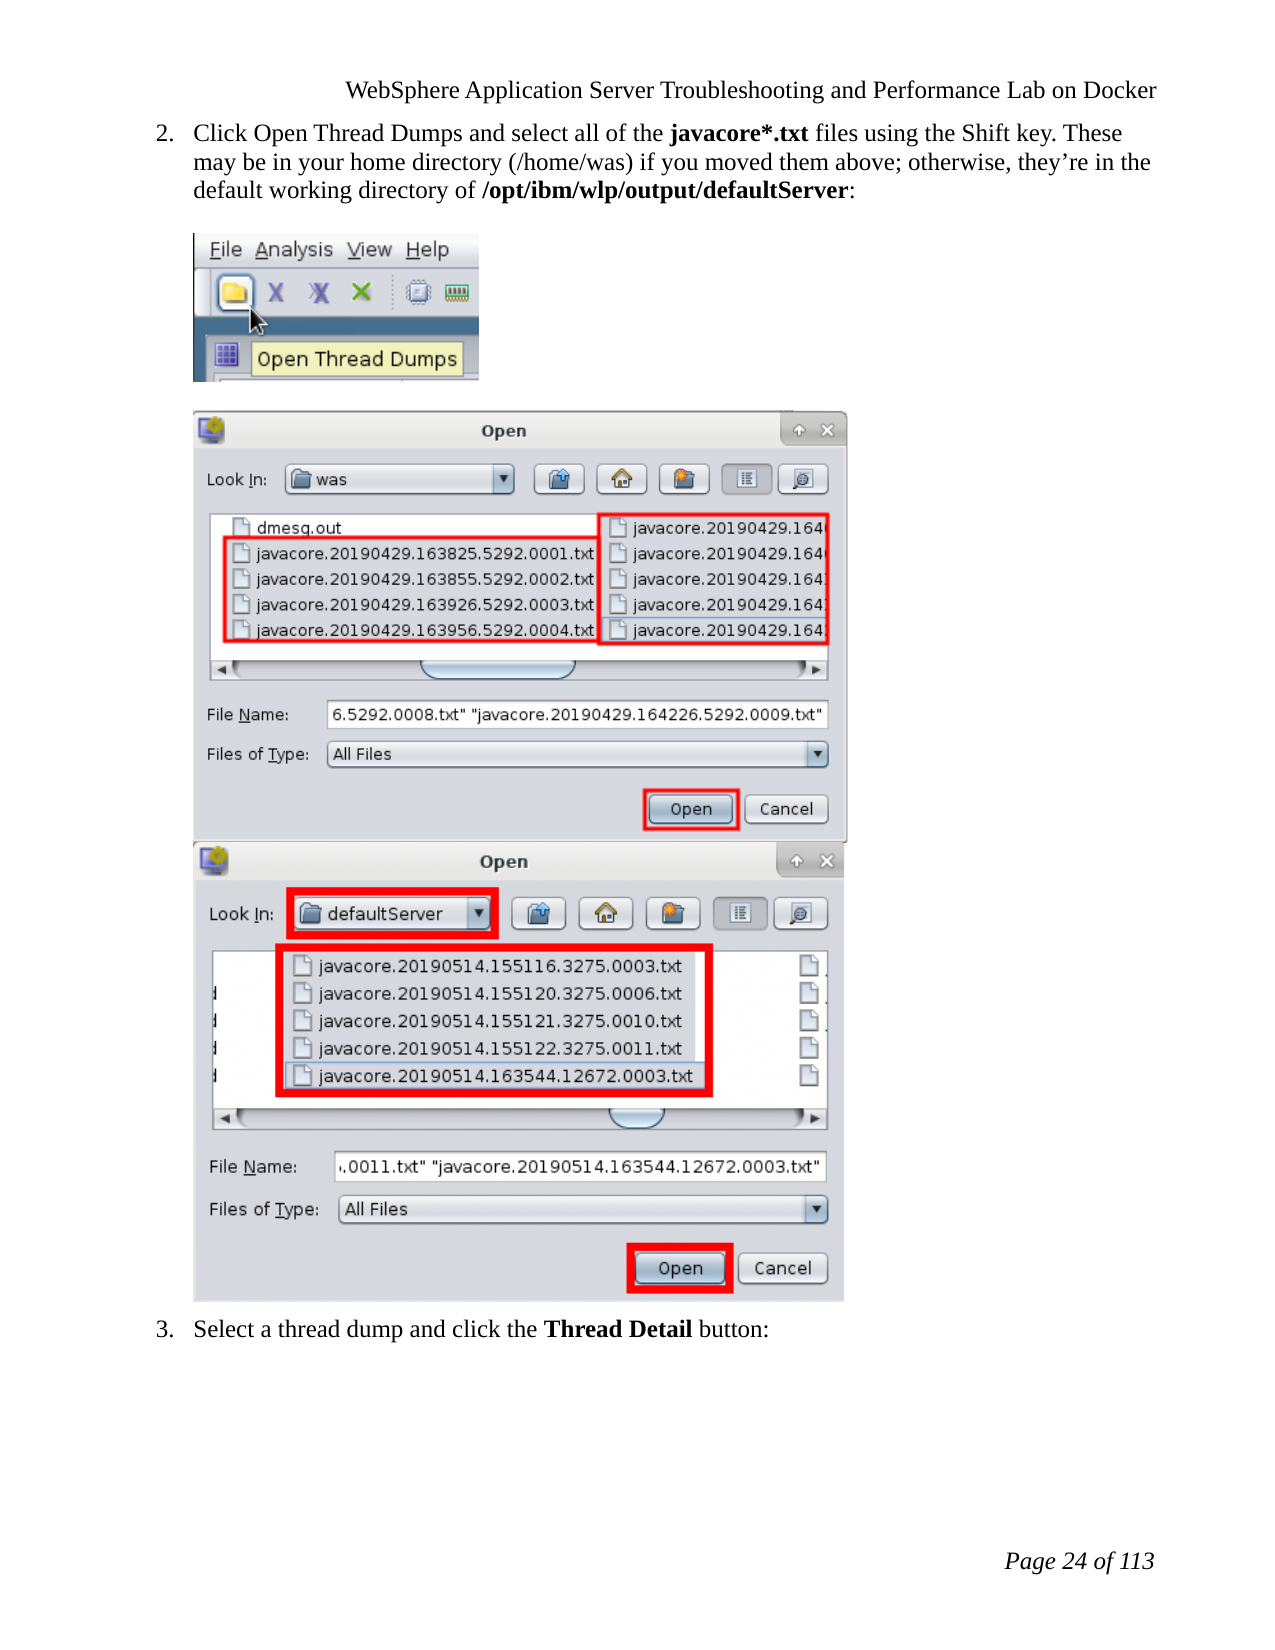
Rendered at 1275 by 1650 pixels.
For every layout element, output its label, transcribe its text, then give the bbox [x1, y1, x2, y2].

picture [193, 410, 848, 1302]
picture [193, 233, 479, 382]
list Select a thread dump and click the Thread Detail button: [156, 1314, 1157, 1372]
